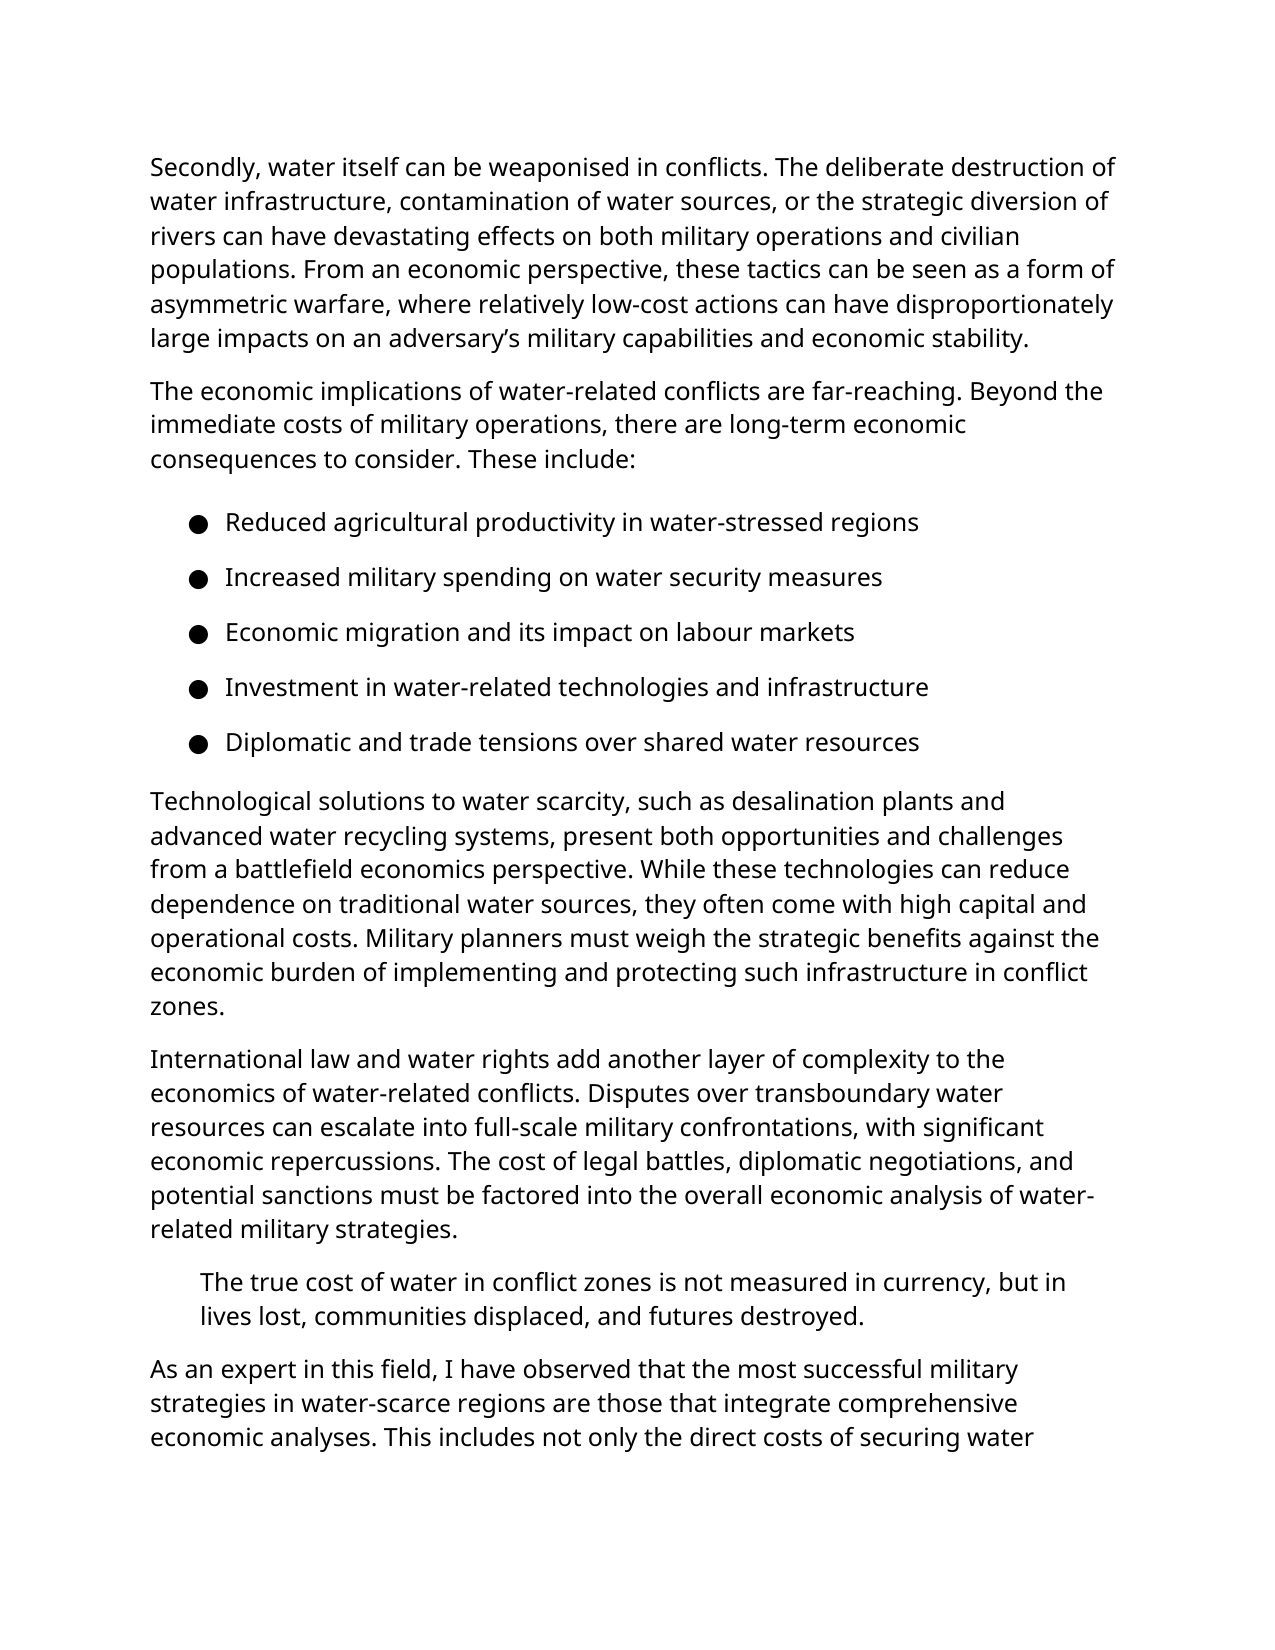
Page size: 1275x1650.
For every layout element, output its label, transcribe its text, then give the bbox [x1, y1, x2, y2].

text International law and water rights add another layer of complexity to the economics of water-related conflicts. Disputes over transboundary water resources can escalate into full-scale military confrontations, with significant economic repercussions. The cost of legal battles, diplomatic negotiations, and potential sanctions must be factored into the overall economic analysis of water-related military strategies. [150, 1041, 1125, 1246]
text The true cost of water in conflict zones is not measured in currency, but in lives lost, communities displaced, and futures destroyed. [200, 1264, 1075, 1332]
text The economic implications of water-related conflicts are far-reaching. Beyond the immediate costs of military operations, there are long-term economic consequences to consider. These include: [150, 373, 1125, 475]
list Economic migration and its impact on labour markets [187, 604, 1125, 655]
list Investment in water-related technologies and infrastructure [187, 659, 1125, 710]
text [150, 1351, 1125, 1453]
list Reduced agricultural productivity in water-stressed regions [187, 494, 1125, 545]
list Diplomatic and trade tensions over shared water resources [187, 714, 1125, 765]
list Increased military spending on water security measures [187, 549, 1125, 600]
text Secondly, water itself can be weaponised in conflicts. The deliberate destruction of water infrastructure, contamination of water sources, or the strategic diversion of rivers can have devastating effects on both military operations and civilian populations. From an economic perspective, these tactics can be seen as a form of asymmetric warfare, where relatively low-cost actions can have disproportionately large impacts on an adversary’s military capabilities and economic stability. [150, 150, 1125, 354]
text Technological solutions to water scarcity, such as desalination plants and advanced water recycling systems, present both opportunities and challenges from a battlefield economics perspective. While these technologies can reduce dependence on traditional water sources, they often come with high capital and operational costs. Military planners must weigh the strategic benefits against the economic burden of implementing and protecting such infrastructure in conflict zones. [150, 784, 1125, 1022]
